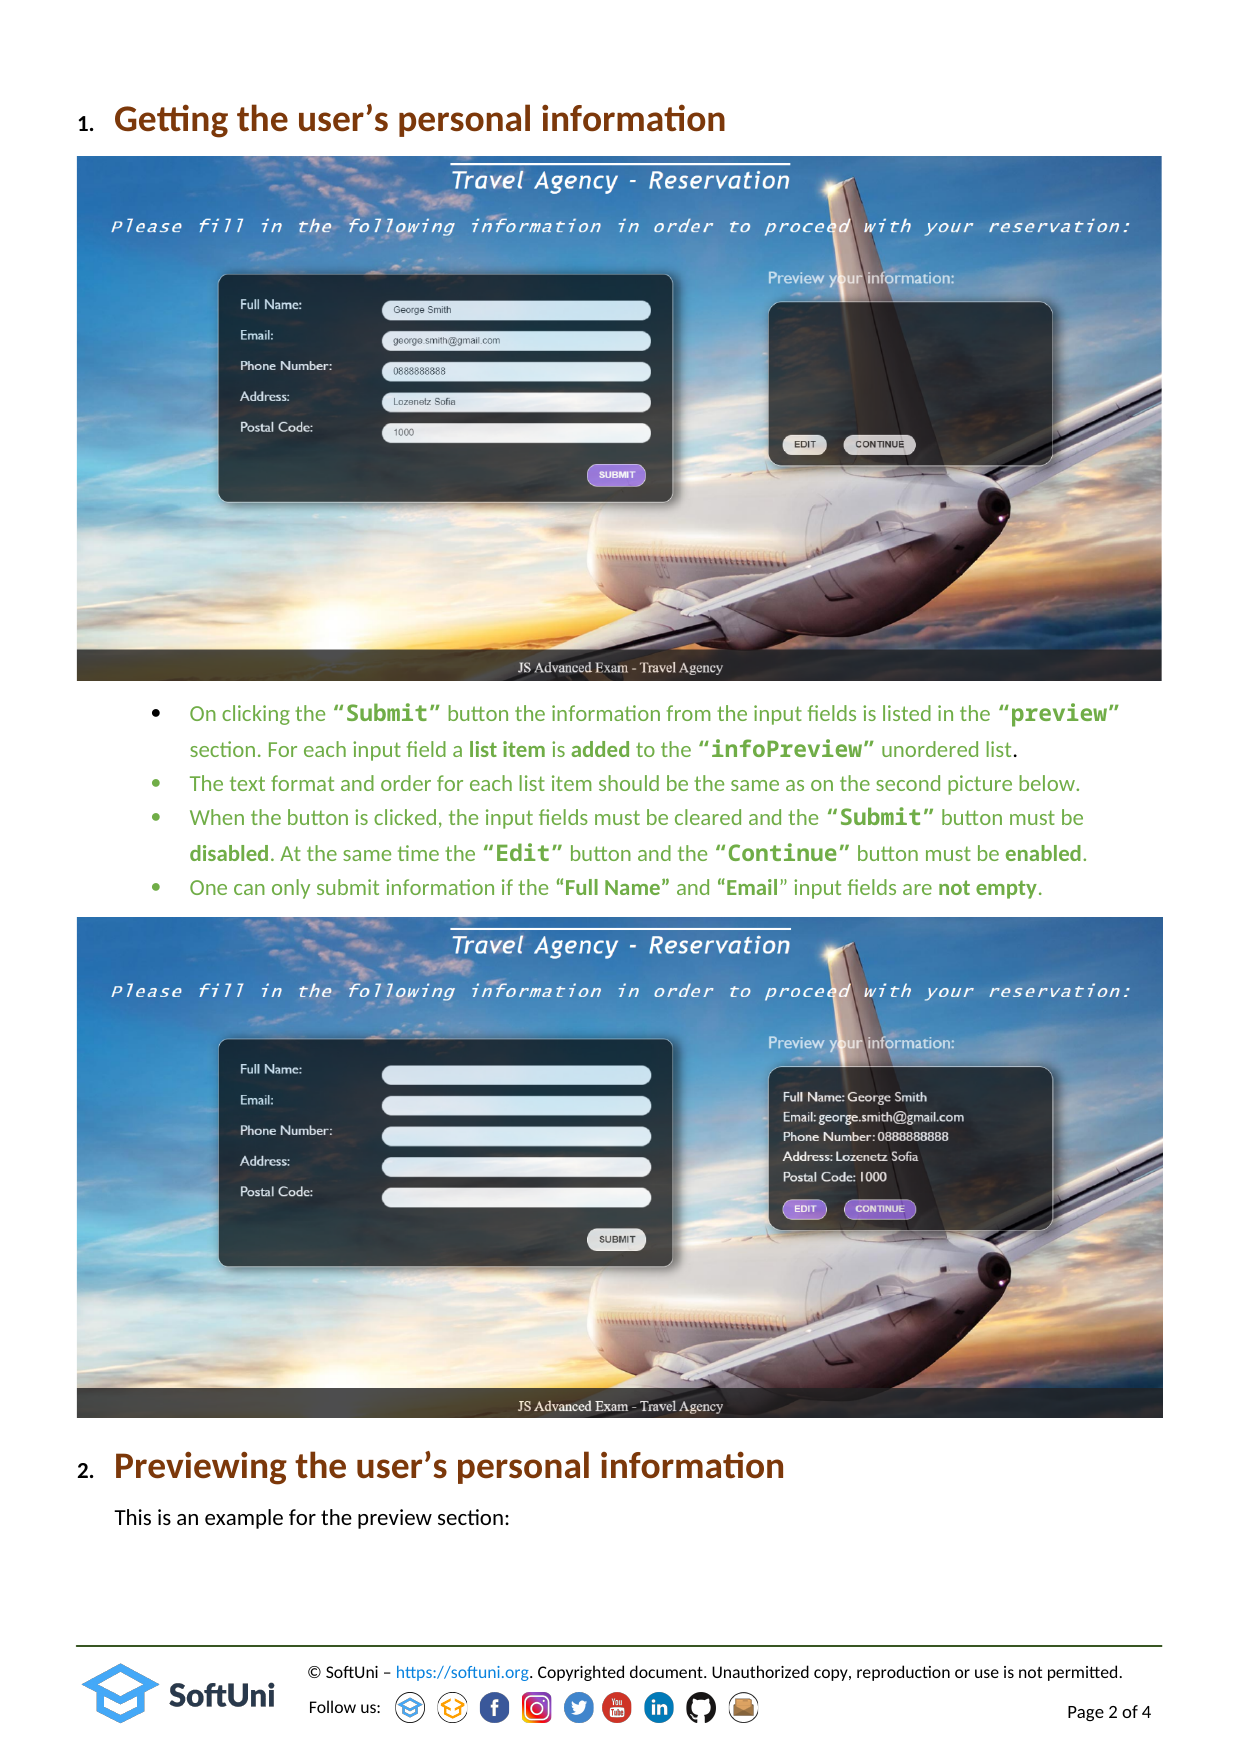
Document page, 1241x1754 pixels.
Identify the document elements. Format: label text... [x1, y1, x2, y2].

text This is an example for the preview section: [114, 1503, 1163, 1532]
picture [76, 917, 1163, 1418]
picture [644, 1692, 653, 1701]
subtitle Getting the user’s personal information [77, 95, 1163, 141]
list The text format and order for each list item should be the same as on the second picture below. [152, 769, 1163, 797]
picture [76, 156, 1162, 681]
picture [686, 1692, 716, 1723]
picture [728, 1692, 759, 1723]
list On clicking the “Submit” button the information from the input fields is listed in the “preview” section. For each input field a list item is added to the “infoPreview” unordered list. [152, 697, 1163, 764]
picture [437, 1692, 468, 1723]
picture [395, 1692, 425, 1723]
picture [658, 1705, 667, 1714]
picture [479, 1692, 510, 1723]
picture [665, 1714, 674, 1723]
picture [522, 1692, 552, 1723]
picture [564, 1692, 594, 1723]
subtitle Previewing the user’s personal information [77, 1442, 1163, 1488]
list When the button is clicked, the input fields must be cleared and the “Submit” button must be disabled. At the same time the “Edit” button and the “Continue” button must be enabled. [152, 801, 1163, 868]
picture [644, 1714, 653, 1723]
picture [75, 1658, 281, 1729]
list One can only submit information if the “Full Name” and “Email” input fields are not empty. [152, 873, 1163, 901]
picture [665, 1692, 674, 1701]
picture [602, 1692, 632, 1723]
